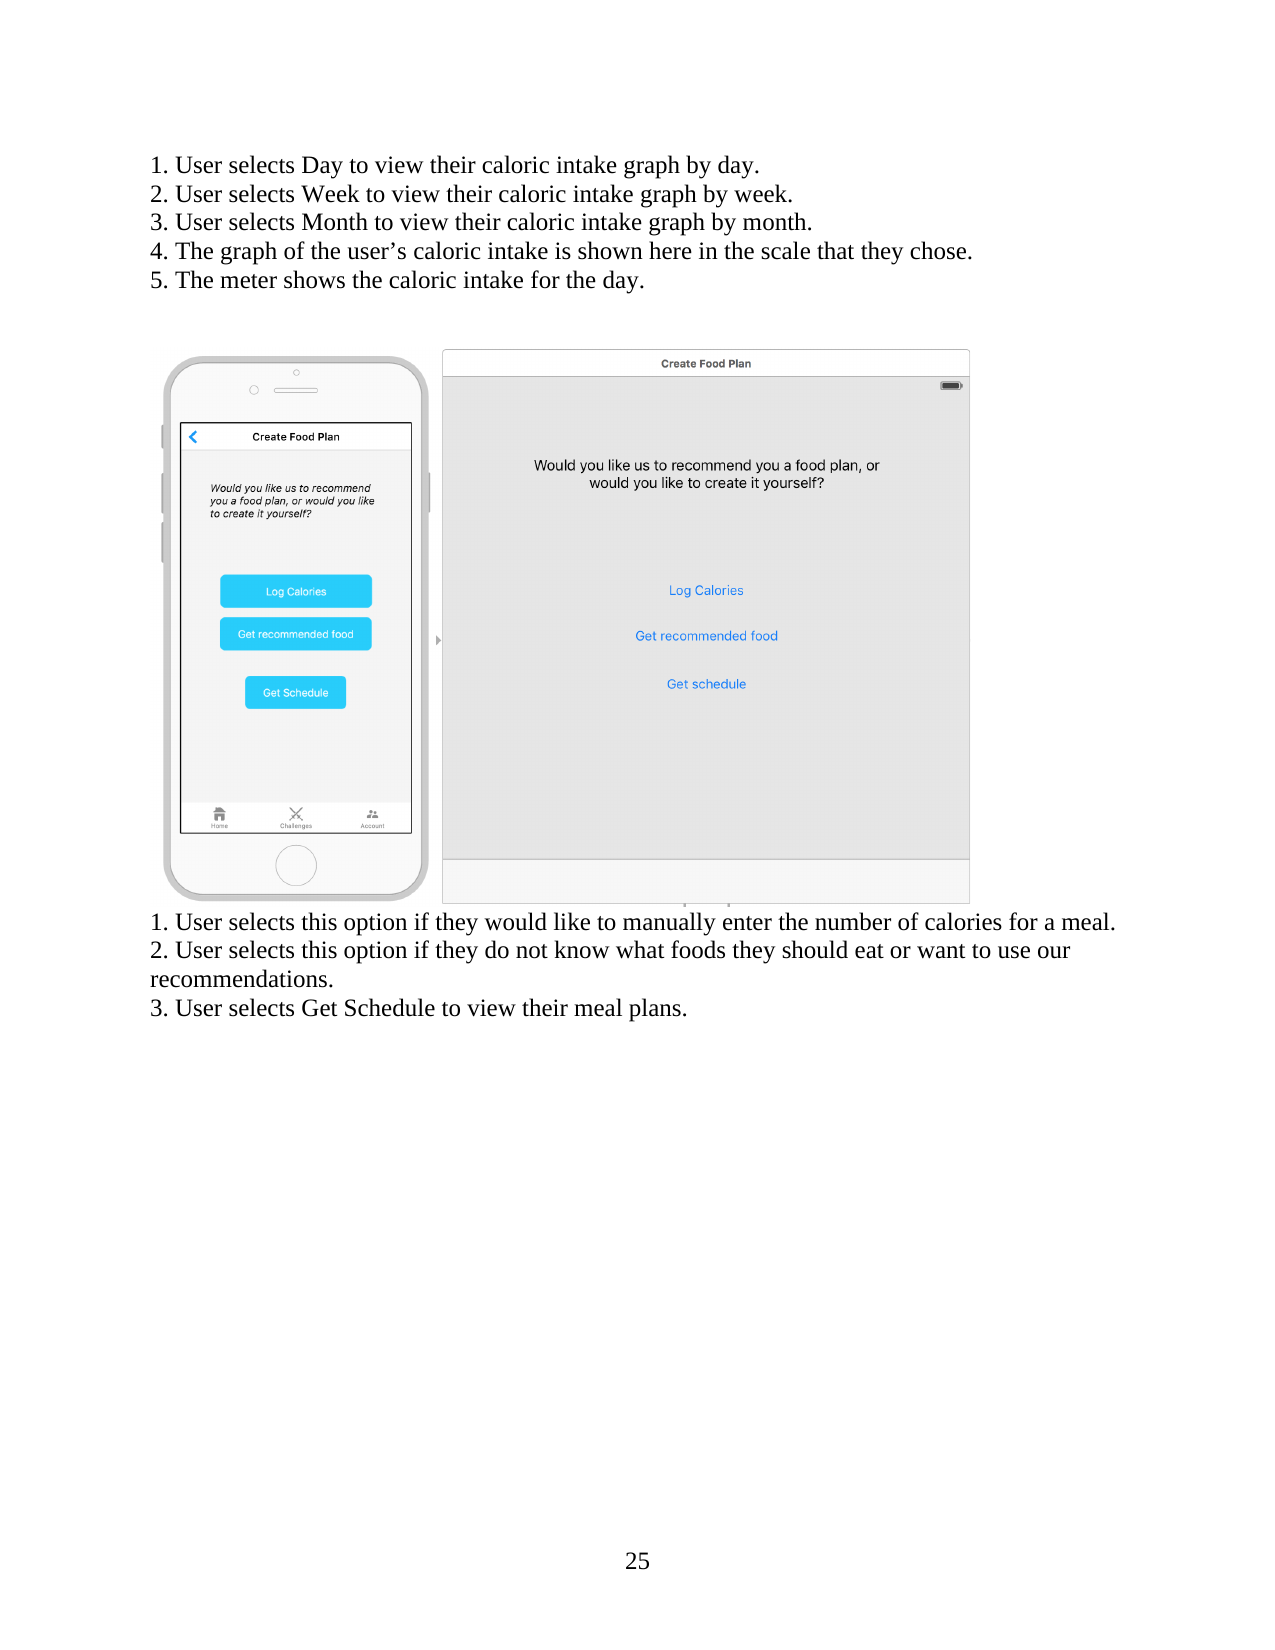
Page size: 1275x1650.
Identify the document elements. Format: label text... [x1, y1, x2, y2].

text 3. User selects Month to view their caloric intake graph by month. [150, 207, 1125, 236]
text 1. User selects Day to view their caloric intake graph by day. [150, 150, 1125, 179]
text 4. The graph of the user’s caloric intake is shown here in the scale that they chose. [150, 236, 1125, 265]
picture [150, 347, 971, 907]
text 5. The meter shows the caloric intake for the day. [150, 265, 1125, 294]
text 1. User selects this option if they would like to manually enter the number of calories for a meal. [150, 907, 1125, 936]
text 2. User selects Week to view their caloric intake graph by week. [150, 179, 1125, 207]
text 3. User selects Get Schedule to view their meal plans. [150, 993, 1125, 1022]
text 2. User selects this option if they do not know what foods they should eat or want to use our recommendations. [150, 936, 1125, 993]
